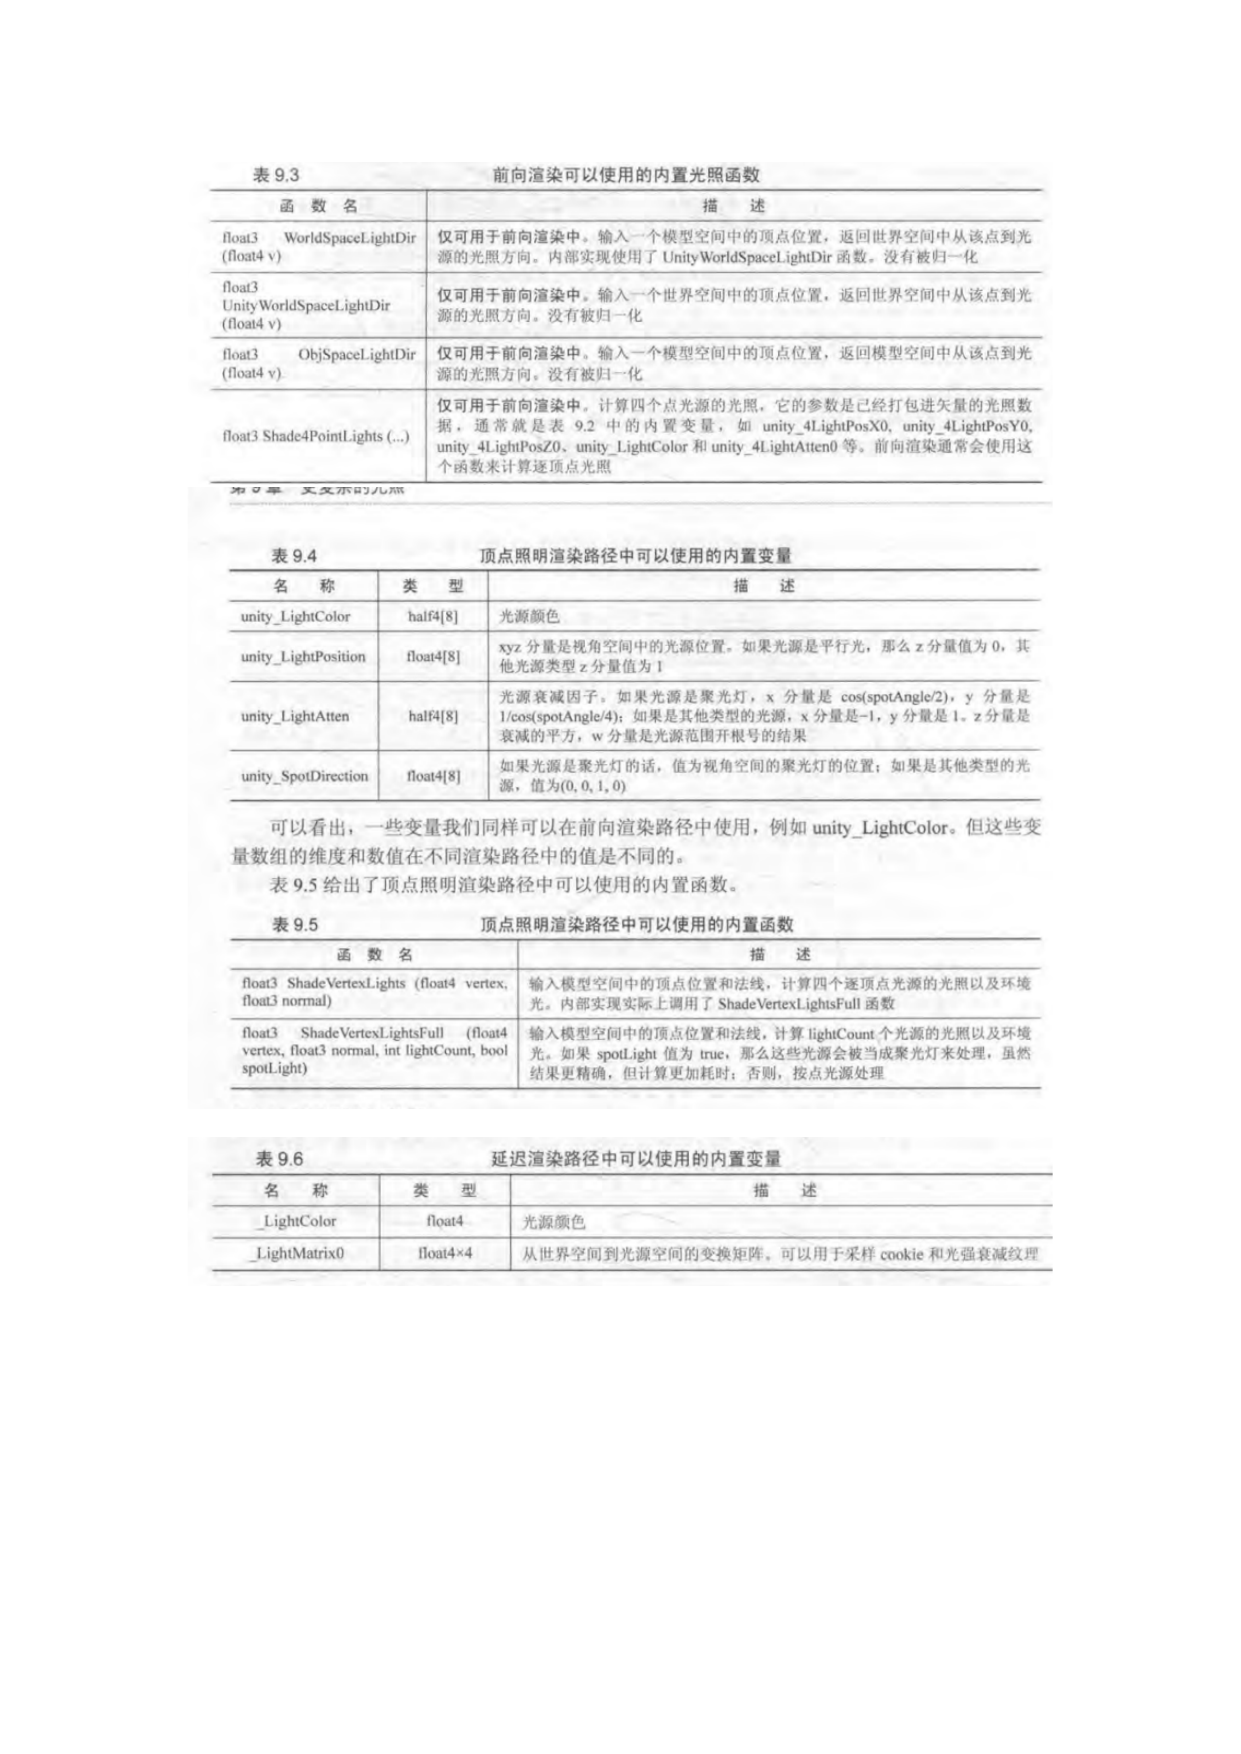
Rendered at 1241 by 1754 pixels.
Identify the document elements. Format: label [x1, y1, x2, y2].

picture [187, 1137, 1053, 1286]
picture [187, 487, 1053, 1109]
picture [187, 162, 1053, 485]
